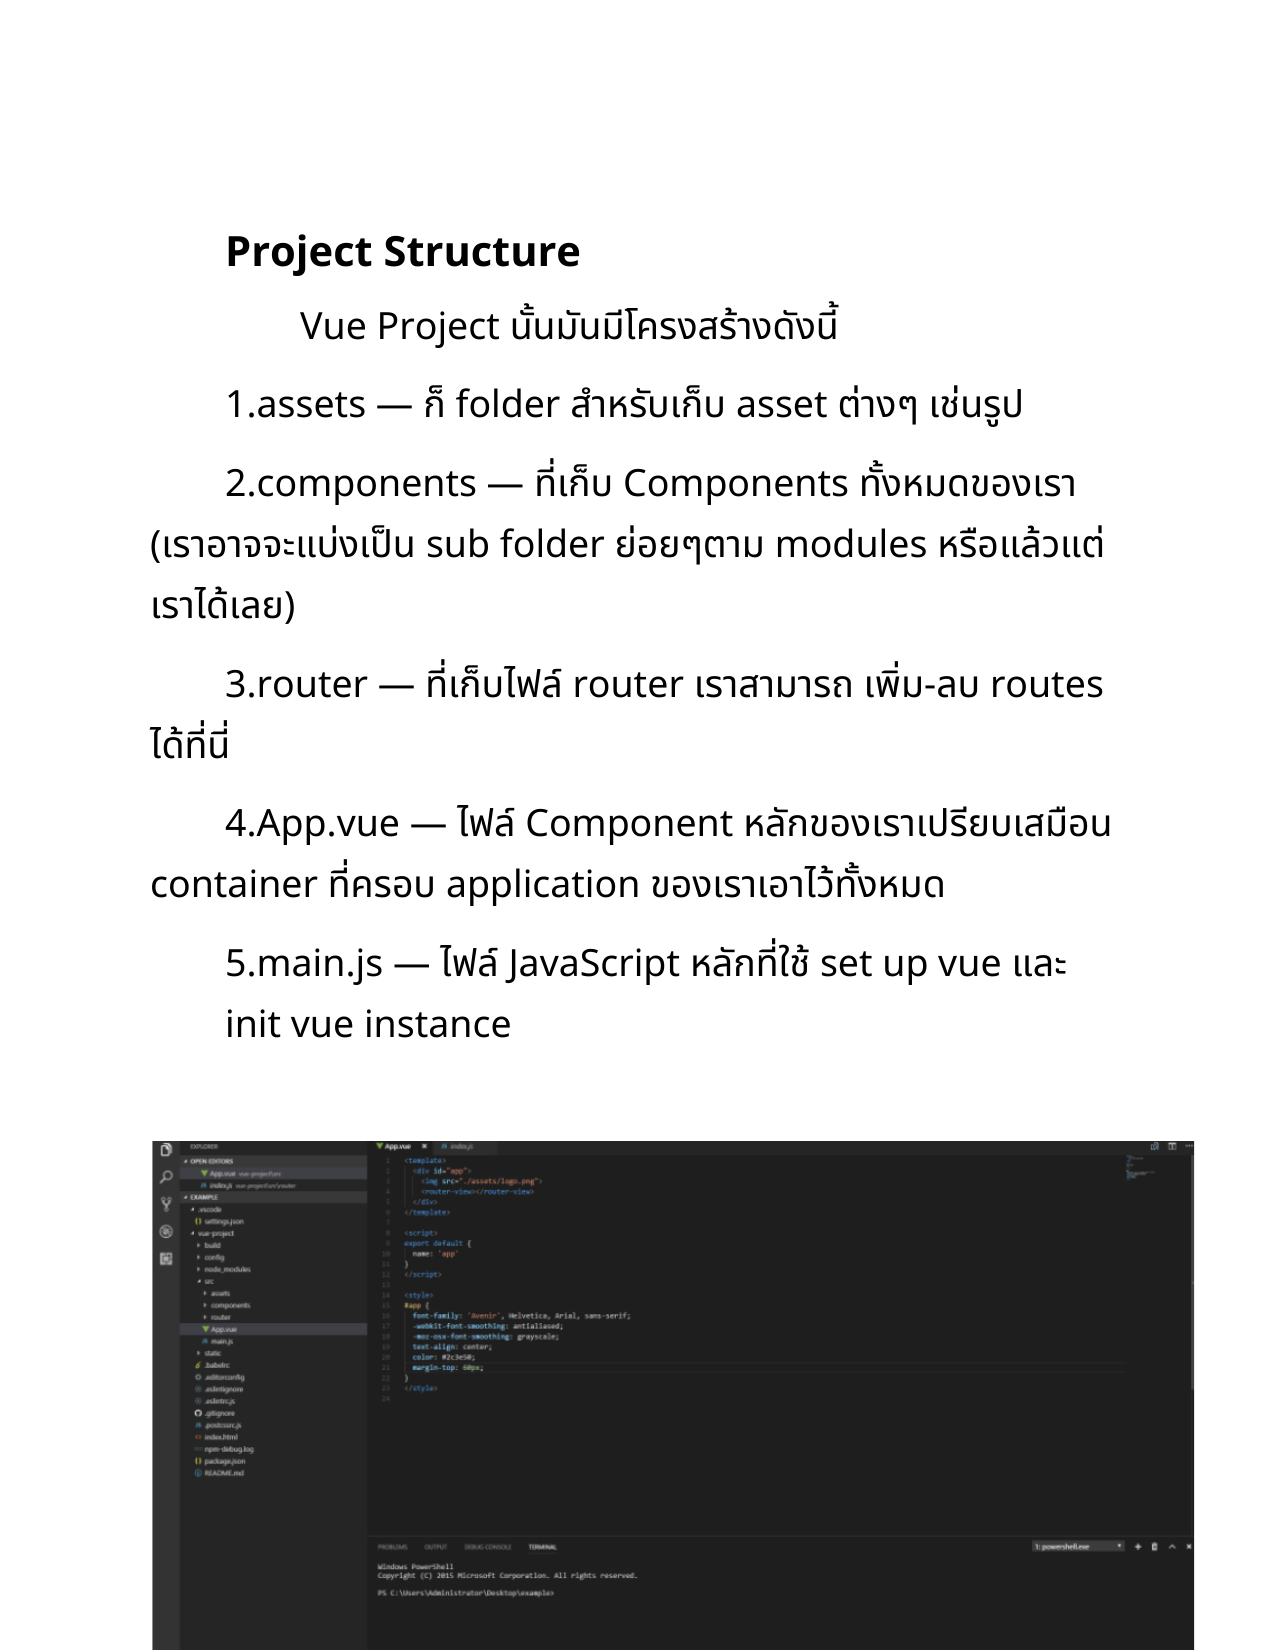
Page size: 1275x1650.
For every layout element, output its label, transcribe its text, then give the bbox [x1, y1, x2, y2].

text 2.components — ที่เก็บ Components ทั้งหมดของเรา (เราอาจจะแบ่งเป็น sub folder ย่อยๆตาม modules หรือแล้วแต่เราได้เลย) [150, 456, 1125, 636]
text 5.main.js — ไฟล์ JavaScript หลักที่ใช้ set up vue และ init vue instance [225, 936, 1125, 1048]
text 4.App.vue — ไฟล์ Component หลักของเราเปรียบเสมือน container ที่ครอบ application ของเราเอาไว้ทั้งหมด [150, 796, 1125, 915]
text Project Structure [150, 222, 1125, 278]
text 3.router — ที่เก็บไฟล์ router เราสามารถ เพิ่ม-ลบ routes ได้ที่นี่ [150, 657, 1125, 775]
picture [150, 1141, 1195, 1650]
text Vue Project นั้นมันมีโครงสร้างดังนี้ [225, 300, 1125, 357]
text 1.assets — ก็ folder สำหรับเก็บ asset ต่างๆ เช่นรูป [150, 378, 1125, 435]
